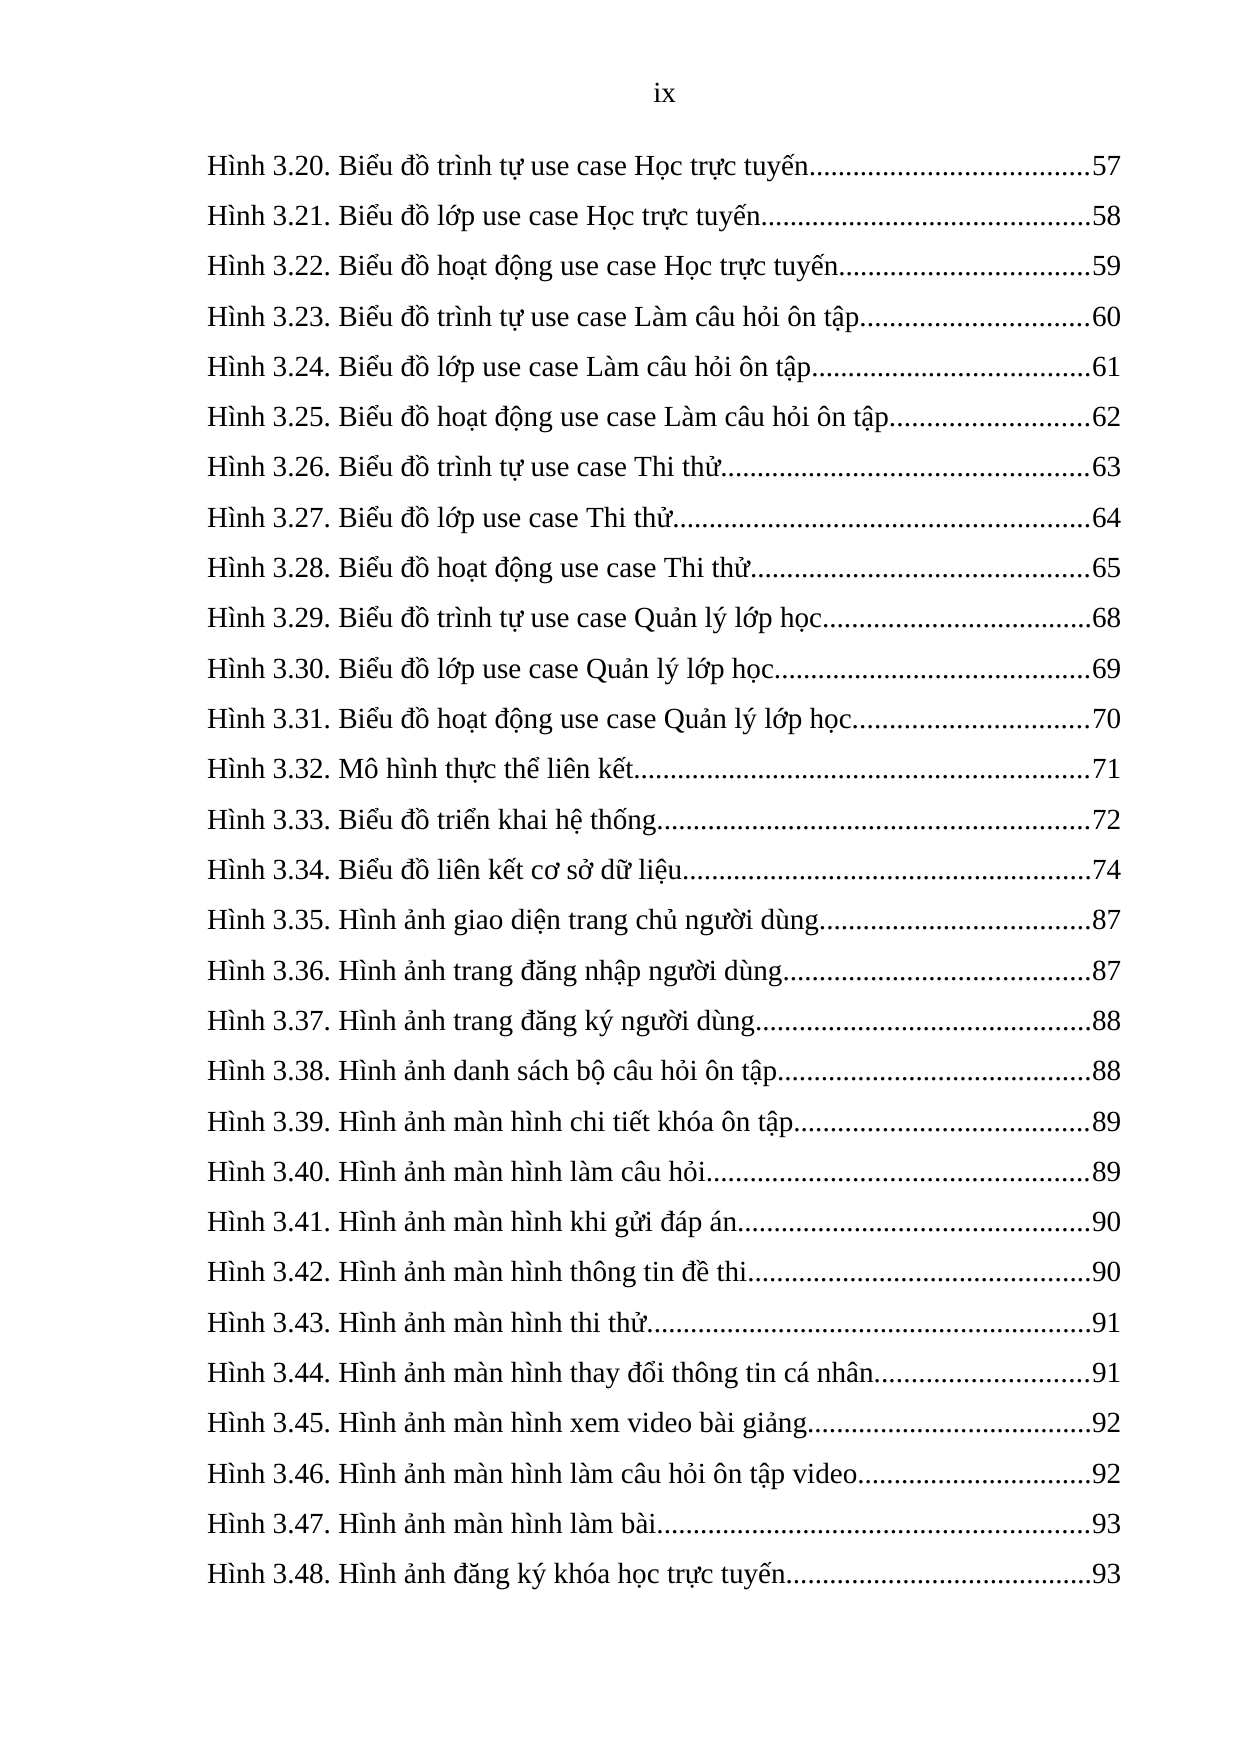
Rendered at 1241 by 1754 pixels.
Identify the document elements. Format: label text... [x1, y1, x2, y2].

text Hình 3.23. Biểu đồ trình tự use case Làm câu hỏi ôn tập 60 [207, 299, 1122, 332]
text Hình 3.30. Biểu đồ lớp use case Quản lý lớp học 69 [207, 651, 1122, 684]
text Hình 3.25. Biểu đồ hoạt động use case Làm câu hỏi ôn tập 62 [207, 399, 1122, 433]
text Hình 3.33. Biểu đồ triển khai hệ thống 72 [207, 802, 1122, 835]
text Hình 3.22. Biểu đồ hoạt động use case Học trực tuyến 59 [207, 248, 1122, 282]
text Hình 3.43. Hình ảnh màn hình thi thử 91 [207, 1305, 1122, 1338]
text Hình 3.39. Hình ảnh màn hình chi tiết khóa ôn tập 89 [207, 1104, 1122, 1137]
text Hình 3.38. Hình ảnh danh sách bộ câu hỏi ôn tập 88 [207, 1053, 1122, 1087]
text Hình 3.28. Biểu đồ hoạt động use case Thi thử 65 [207, 550, 1122, 584]
text Hình 3.29. Biểu đồ trình tự use case Quản lý lớp học 68 [207, 601, 1122, 634]
text Hình 3.26. Biểu đồ trình tự use case Thi thử 63 [207, 449, 1122, 483]
text Hình 3.27. Biểu đồ lớp use case Thi thử 64 [207, 500, 1122, 533]
text Hình 3.45. Hình ảnh màn hình xem video bài giảng 92 [207, 1406, 1122, 1439]
text Hình 3.36. Hình ảnh trang đăng nhập người dùng 87 [207, 953, 1122, 986]
text Hình 3.47. Hình ảnh màn hình làm bài 93 [207, 1506, 1122, 1540]
text Hình 3.24. Biểu đồ lớp use case Làm câu hỏi ôn tập 61 [207, 349, 1122, 382]
text Hình 3.31. Biểu đồ hoạt động use case Quản lý lớp học 70 [207, 701, 1122, 735]
text Hình 3.44. Hình ảnh màn hình thay đổi thông tin cá nhân 91 [207, 1355, 1122, 1389]
text Hình 3.20. Biểu đồ trình tự use case Học trực tuyến 57 [207, 148, 1122, 181]
text Hình 3.37. Hình ảnh trang đăng ký người dùng 88 [207, 1003, 1122, 1037]
text Hình 3.32. Mô hình thực thể liên kết 71 [207, 751, 1122, 785]
text Hình 3.40. Hình ảnh màn hình làm câu hỏi 89 [207, 1154, 1122, 1187]
text Hình 3.41. Hình ảnh màn hình khi gửi đáp án 90 [207, 1204, 1122, 1238]
text Hình 3.46. Hình ảnh màn hình làm câu hỏi ôn tập video 92 [207, 1456, 1122, 1489]
text Hình 3.21. Biểu đồ lớp use case Học trực tuyến 58 [207, 198, 1122, 232]
text Hình 3.48. Hình ảnh đăng ký khóa học trực tuyến 93 [207, 1556, 1122, 1590]
text Hình 3.42. Hình ảnh màn hình thông tin đề thi 90 [207, 1254, 1122, 1288]
text Hình 3.35. Hình ảnh giao diện trang chủ người dùng 87 [207, 902, 1122, 936]
text Hình 3.34. Biểu đồ liên kết cơ sở dữ liệu 74 [207, 852, 1122, 886]
